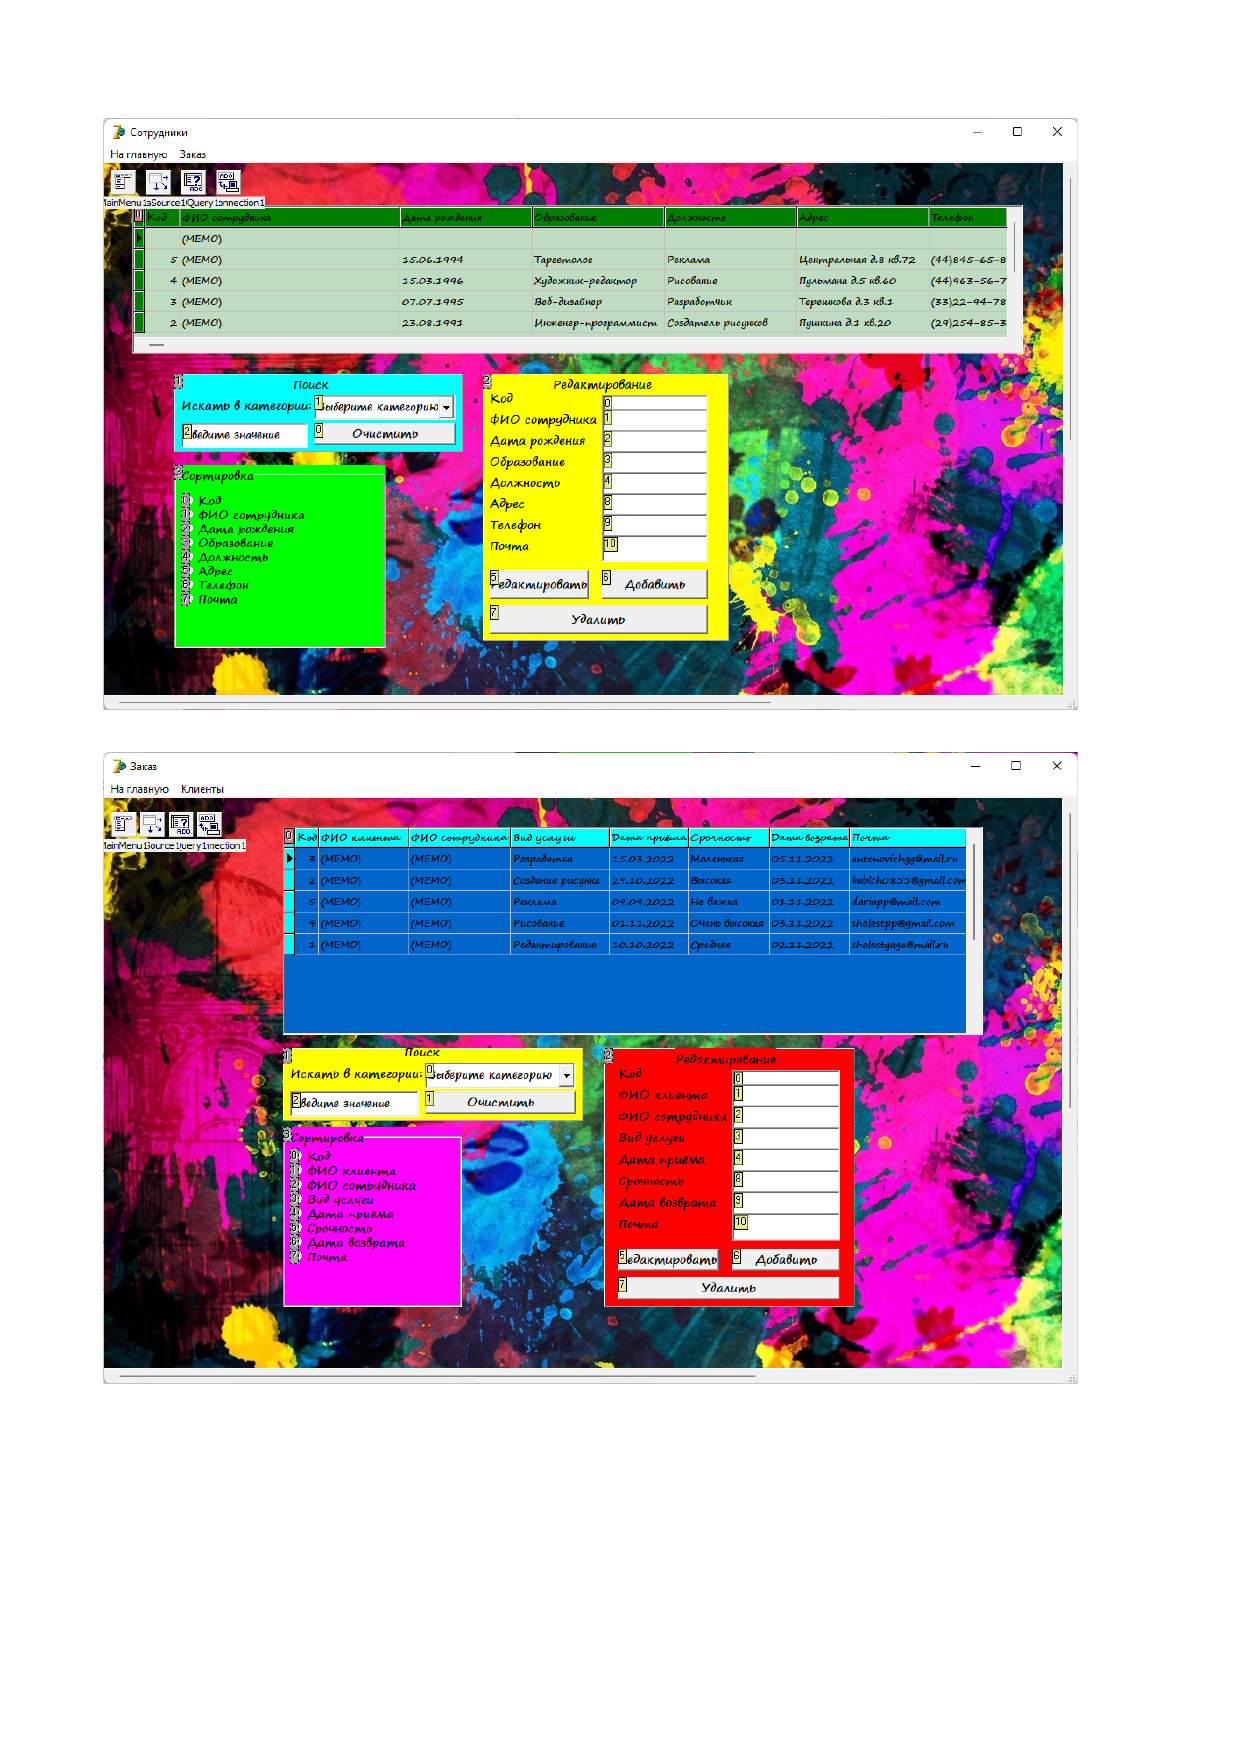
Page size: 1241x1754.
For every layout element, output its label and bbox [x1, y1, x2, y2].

picture [103, 118, 1078, 710]
picture [103, 752, 1078, 1384]
